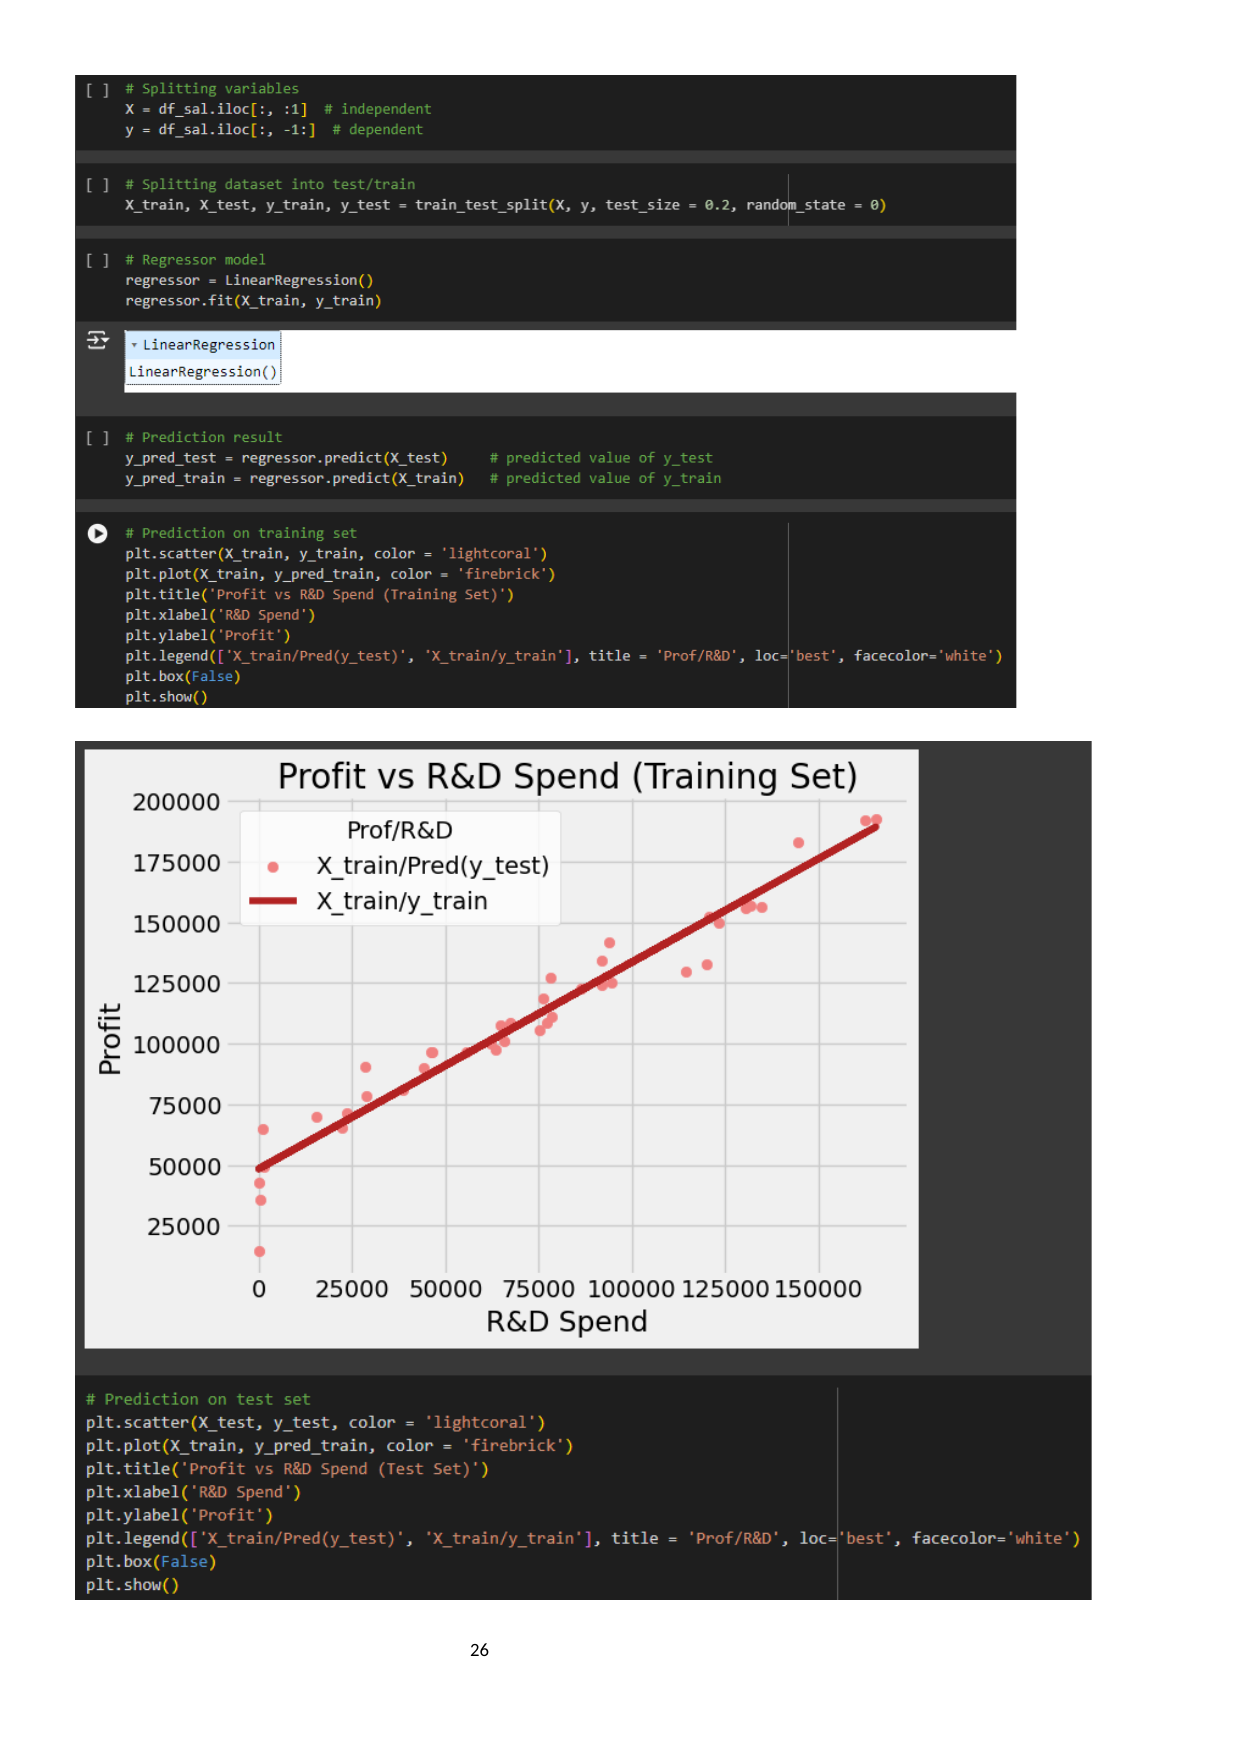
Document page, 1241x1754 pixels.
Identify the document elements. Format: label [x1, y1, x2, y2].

picture [75, 75, 1017, 708]
picture [75, 741, 1092, 1600]
